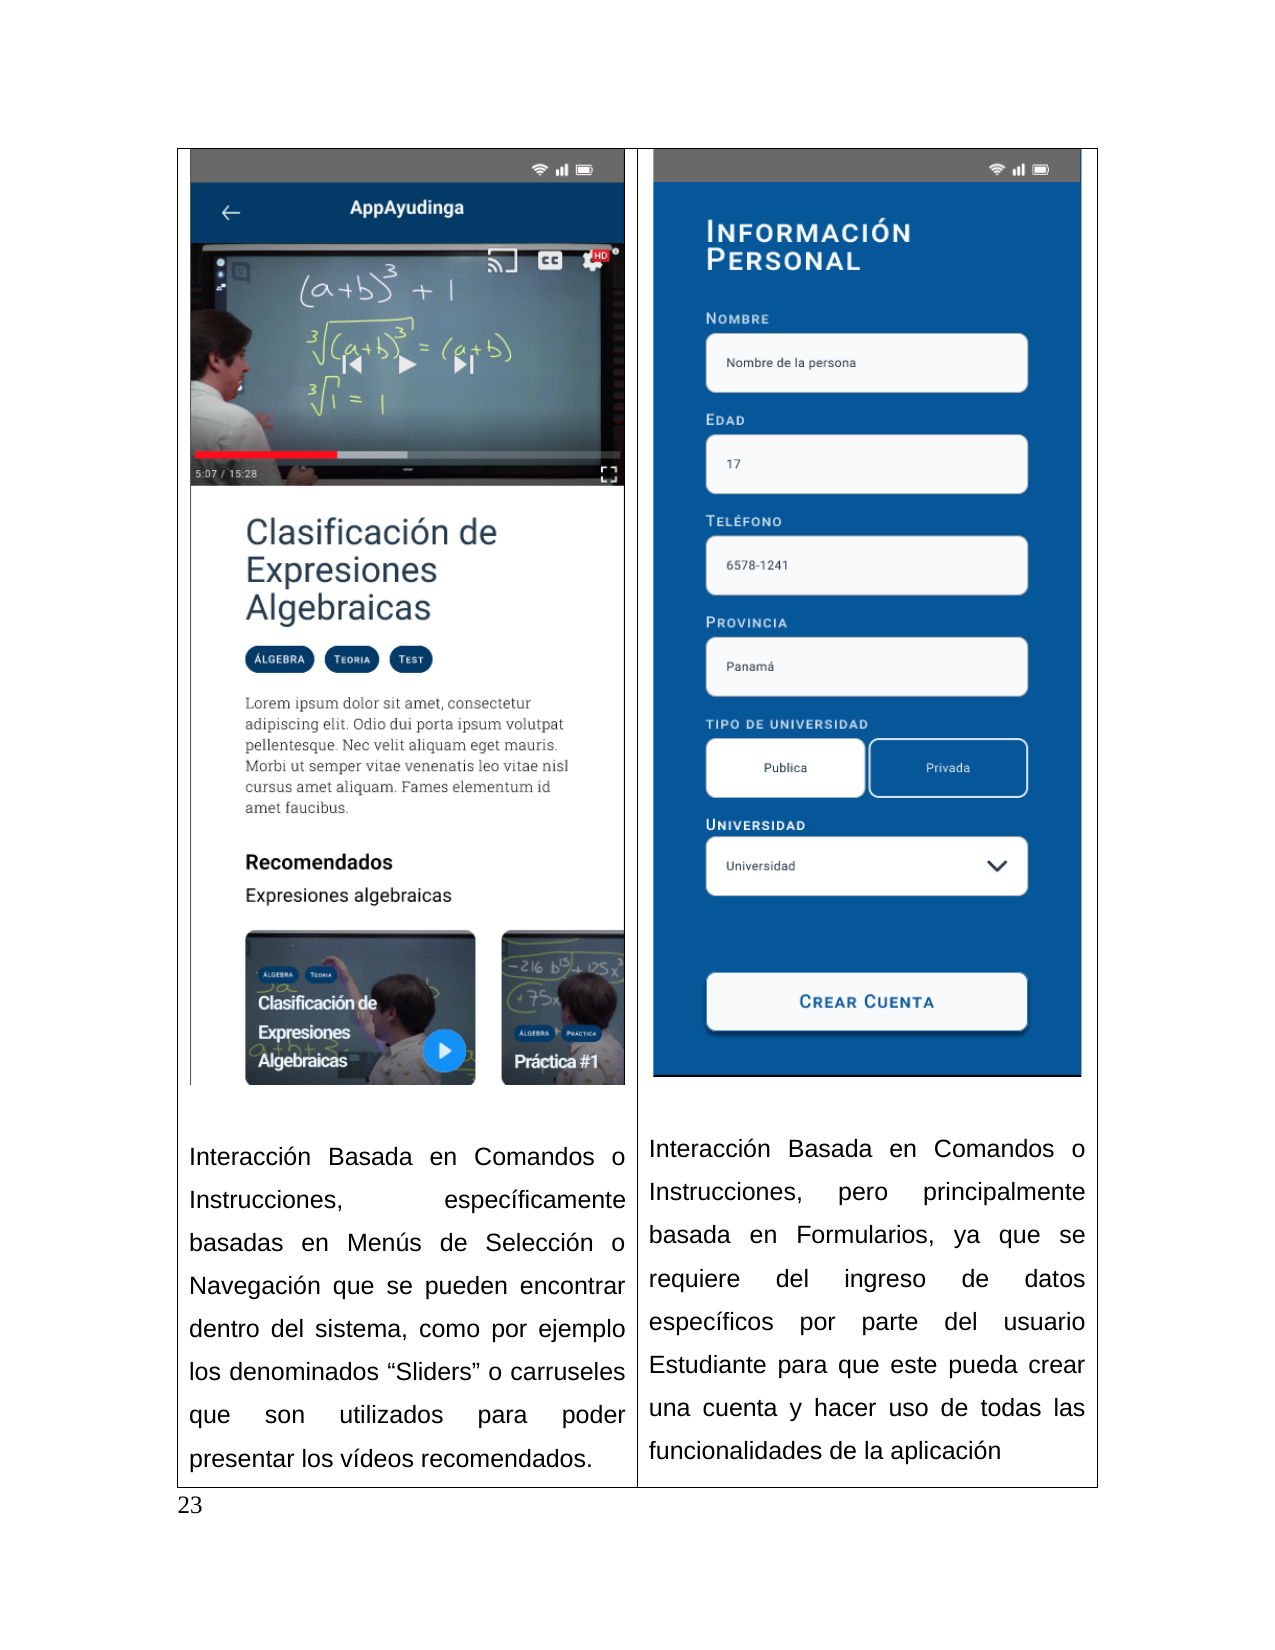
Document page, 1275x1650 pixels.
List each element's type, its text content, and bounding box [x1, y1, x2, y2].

table_header Interacción Basada en Comandos o Instrucciones, específicamente basadas en Menús de Selección o Navegación que se pueden encontrar dentro del sistema, como por ejemplo los denominados “Sliders” o carruseles que son utilizados para poder presentar los vídeos recomendados. [178, 149, 637, 1487]
picture [190, 148, 625, 1085]
picture [653, 148, 1082, 1077]
table_header Interacción Basada en Comandos o Instrucciones, pero principalmente basada en Formularios, ya que se requiere del ingreso de datos específicos por parte del usuario Estudiante para que este pueda crear una cuenta y hacer uso de todas las funcionalidades de la aplicación [638, 149, 1097, 1487]
